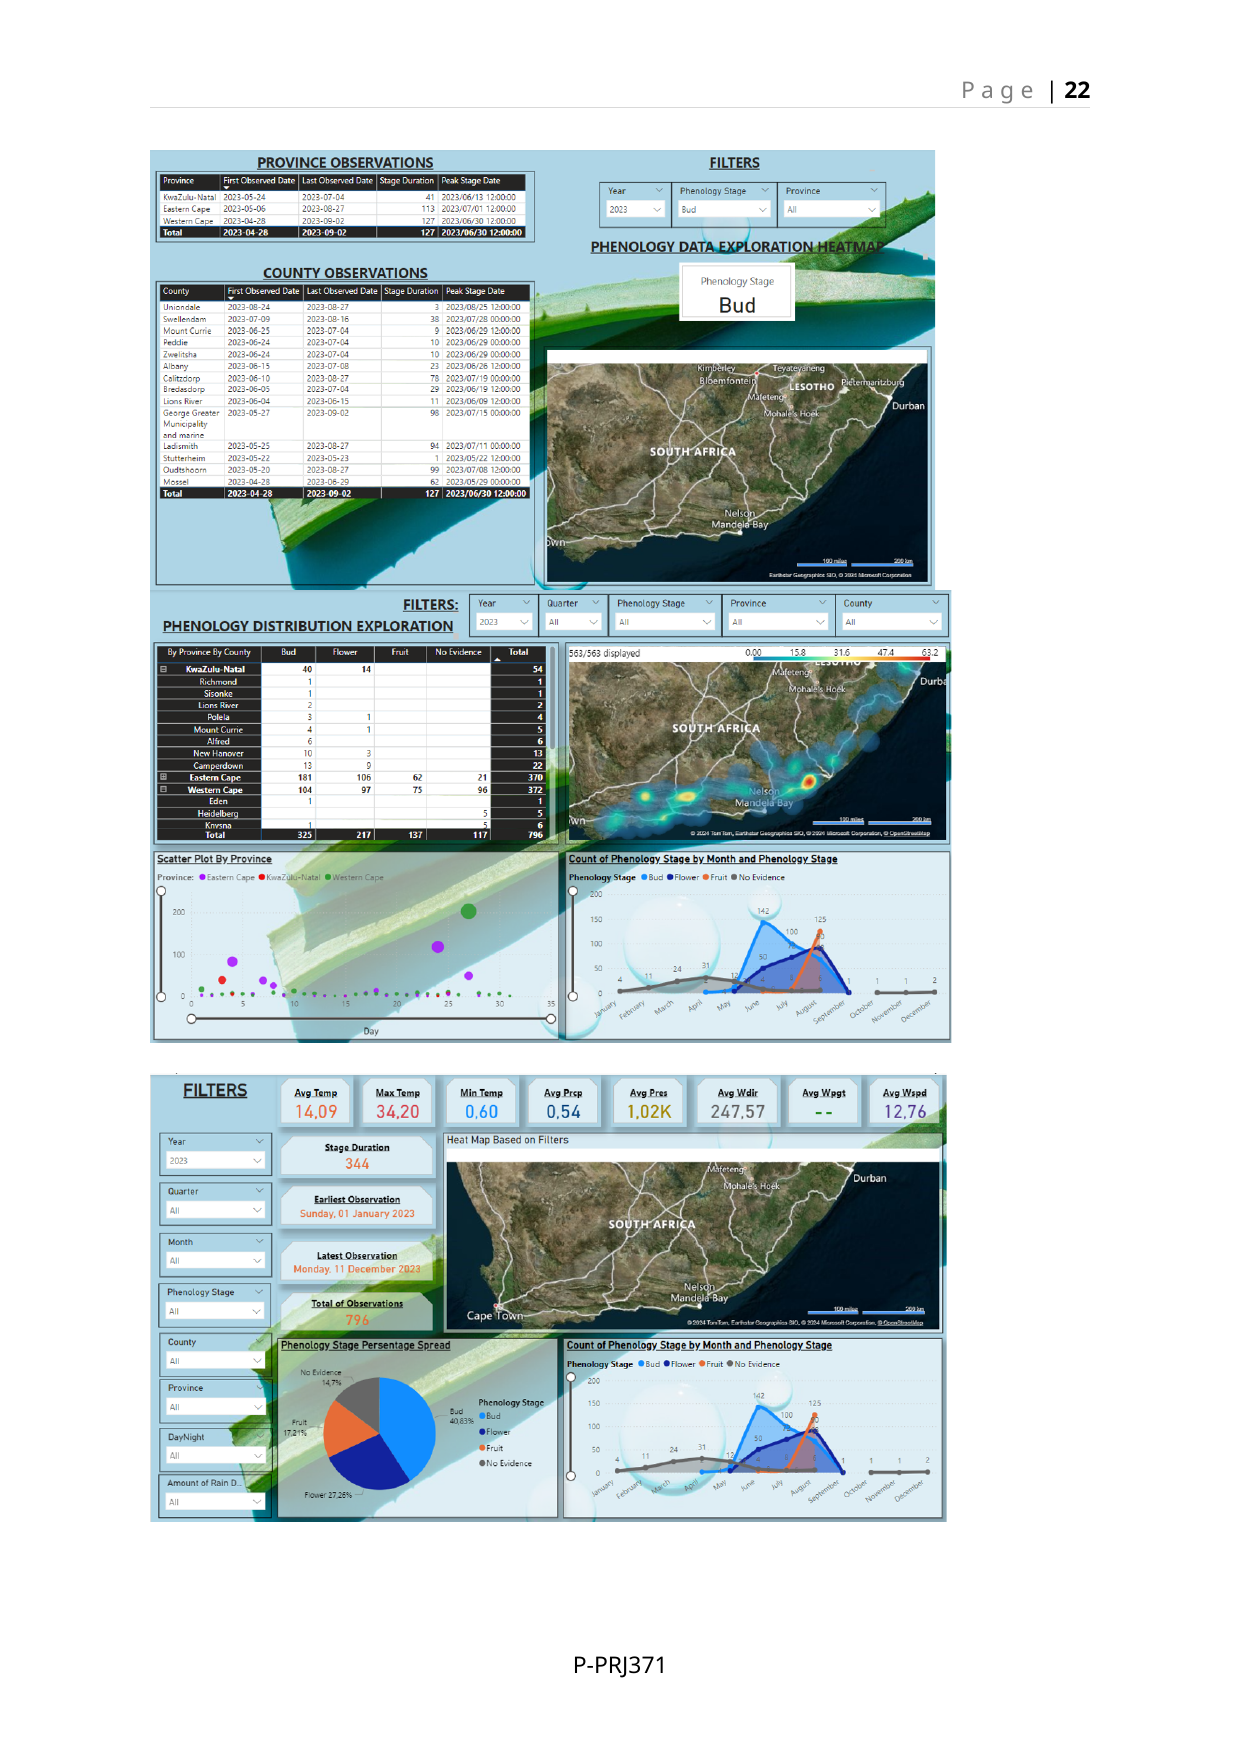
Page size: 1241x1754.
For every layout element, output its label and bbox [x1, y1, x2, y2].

picture [150, 1073, 947, 1522]
picture [150, 150, 952, 1043]
